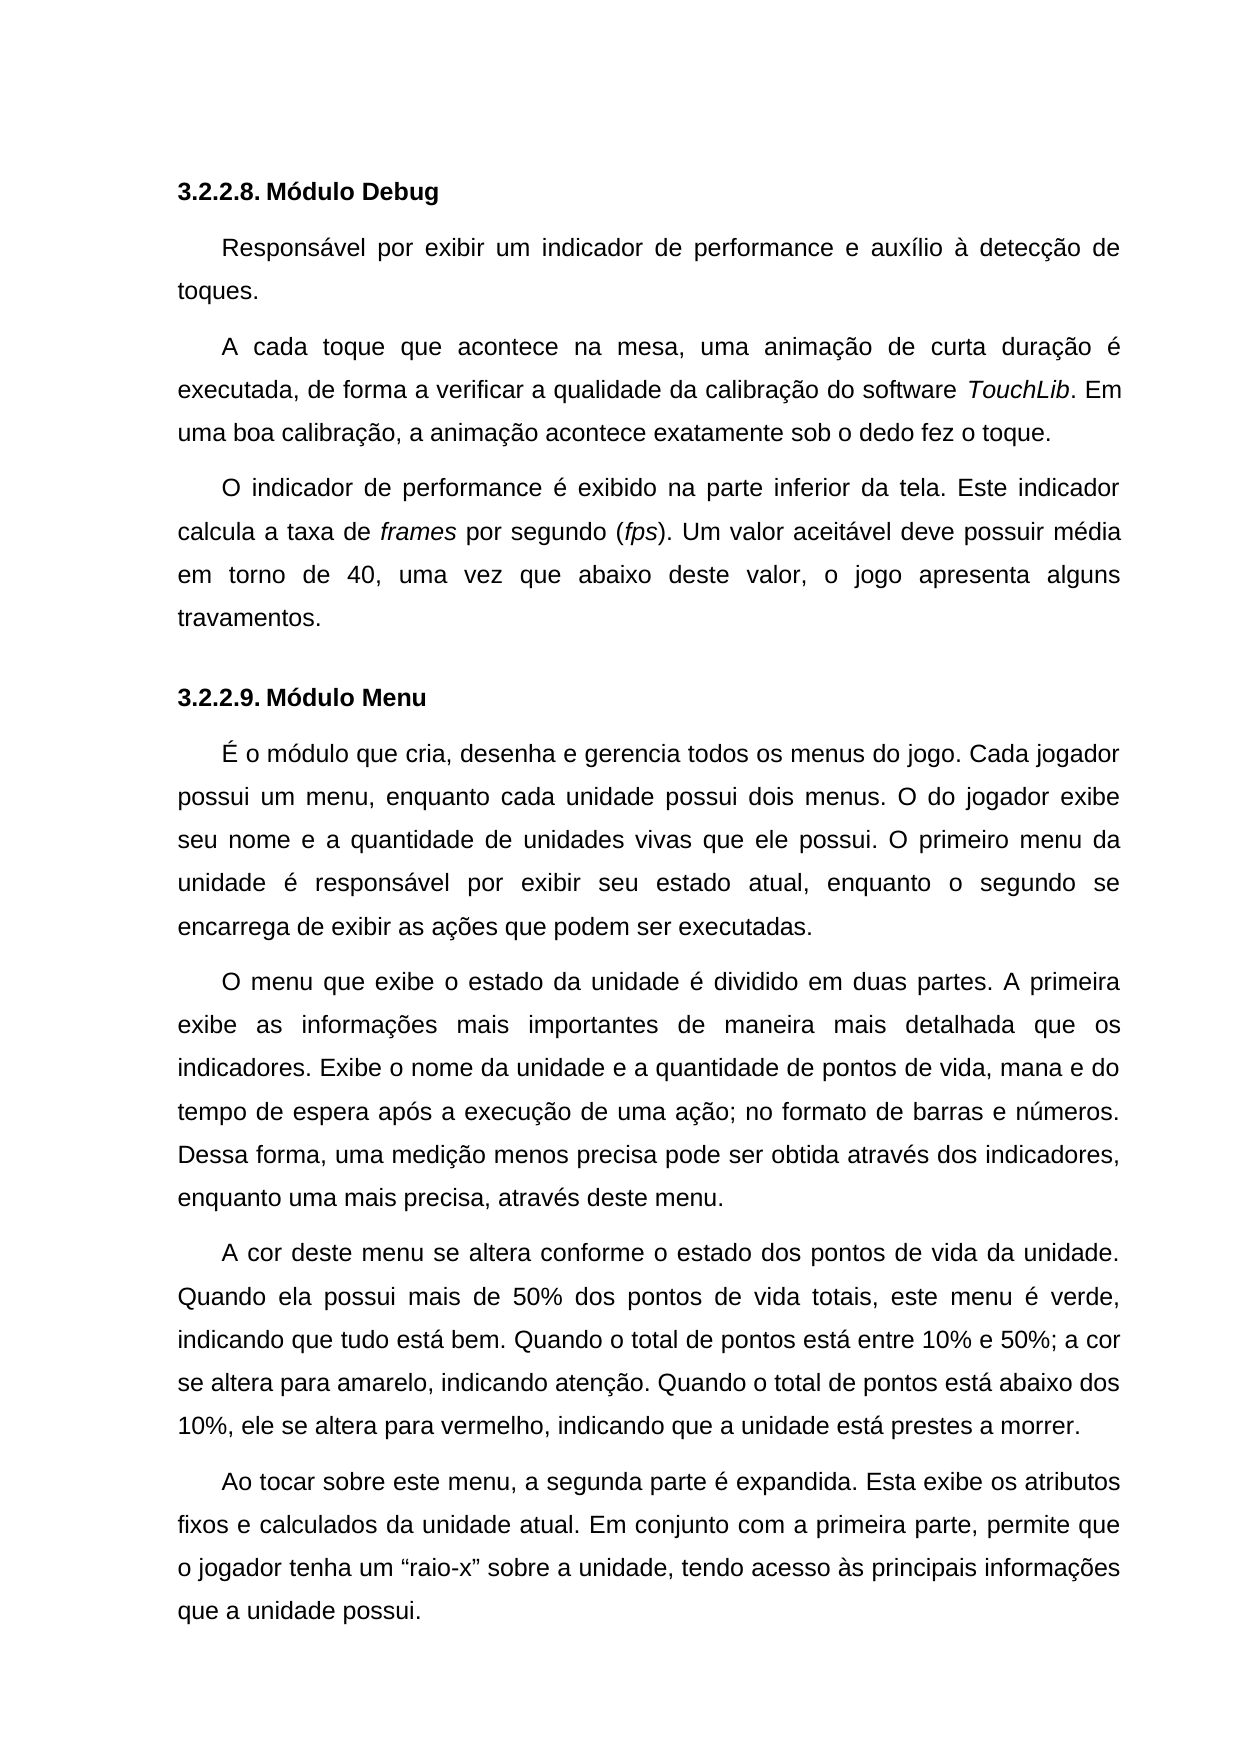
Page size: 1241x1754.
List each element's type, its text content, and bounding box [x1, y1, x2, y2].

subtitle Módulo Menu [177, 683, 1122, 712]
text A cada toque que acontece na mesa, uma animação de curta duração é executada, de forma a verificar a qualidade da calibração do software TouchLib. Em uma boa calibração, a animação acontece exatamente sob o dedo fez o toque. [177, 332, 1122, 447]
subtitle Módulo Debug [177, 177, 1122, 206]
text É o módulo que cria, desenha e gerencia todos os menus do jogo. Cada jogador possui um menu, enquanto cada unidade possui dois menus. O do jogador exibe seu nome e a quantidade de unidades vivas que ele possui. O primeiro menu da unidade é responsável por exibir seu estado atual, enquanto o segundo se encarrega de exibir as ações que podem ser executadas. [177, 739, 1122, 940]
text A cor deste menu se altera conforme o estado dos pontos de vida da unidade. Quando ela possui mais de 50% dos pontos de vida totais, este menu é verde, indicando que tudo está bem. Quando o total de pontos está entre 10% e 50%; a cor se altera para amarelo, indicando atenção. Quando o total de pontos está abaixo dos 10%, ele se altera para vermelho, indicando que a unidade está prestes a morrer. [177, 1238, 1122, 1440]
text Responsável por exibir um indicador de performance e auxílio à detecção de toques. [177, 233, 1122, 305]
text Ao tocar sobre este menu, a segunda parte é expandida. Esta exibe os atributos fixos e calculados da unidade atual. Em conjunto com a primeira parte, permite que o jogador tenha um “raio-x” sobre a unidade, tendo acesso às principais informações que a unidade possui. [177, 1467, 1122, 1625]
text O indicador de performance é exibido na parte inferior da tela. Este indicador calcula a taxa de frames por segundo (fps). Um valor aceitável deve possuir média em torno de 40, uma vez que abaixo deste valor, o jogo apresenta alguns travamentos. [177, 473, 1122, 632]
text O menu que exibe o estado da unidade é dividido em duas partes. A primeira exibe as informações mais importantes de maneira mais detalhada que os indicadores. Exibe o nome da unidade e a quantidade de pontos de vida, mana e do tempo de espera após a execução de uma ação; no formato de barras e números. Dessa forma, uma medição menos precisa pode ser obtida através dos indicadores, enquanto uma mais precisa, através deste menu. [177, 967, 1122, 1212]
